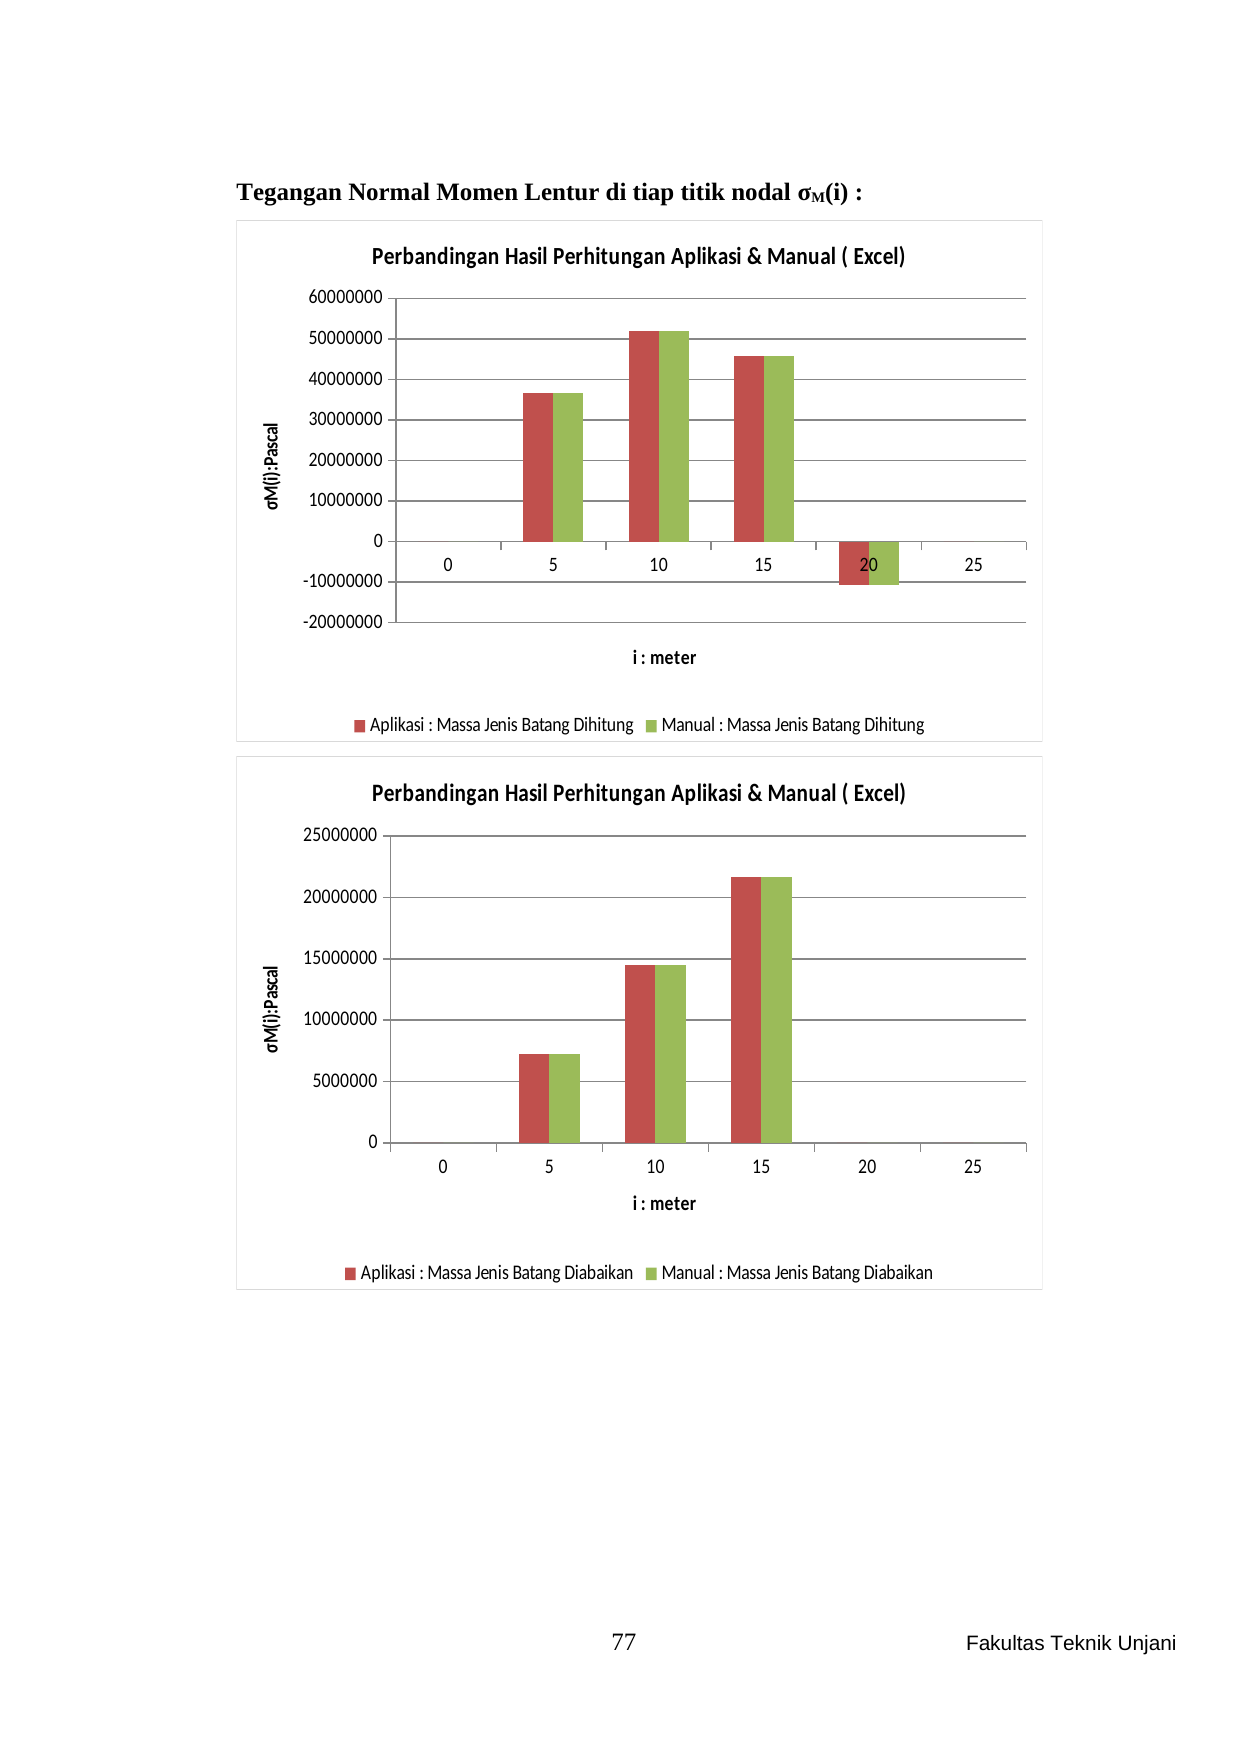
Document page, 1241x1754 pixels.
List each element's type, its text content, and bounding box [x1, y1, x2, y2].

text Tegangan Normal Momen Lentur di tiap titik nodal σM(i) : [236, 177, 1063, 206]
